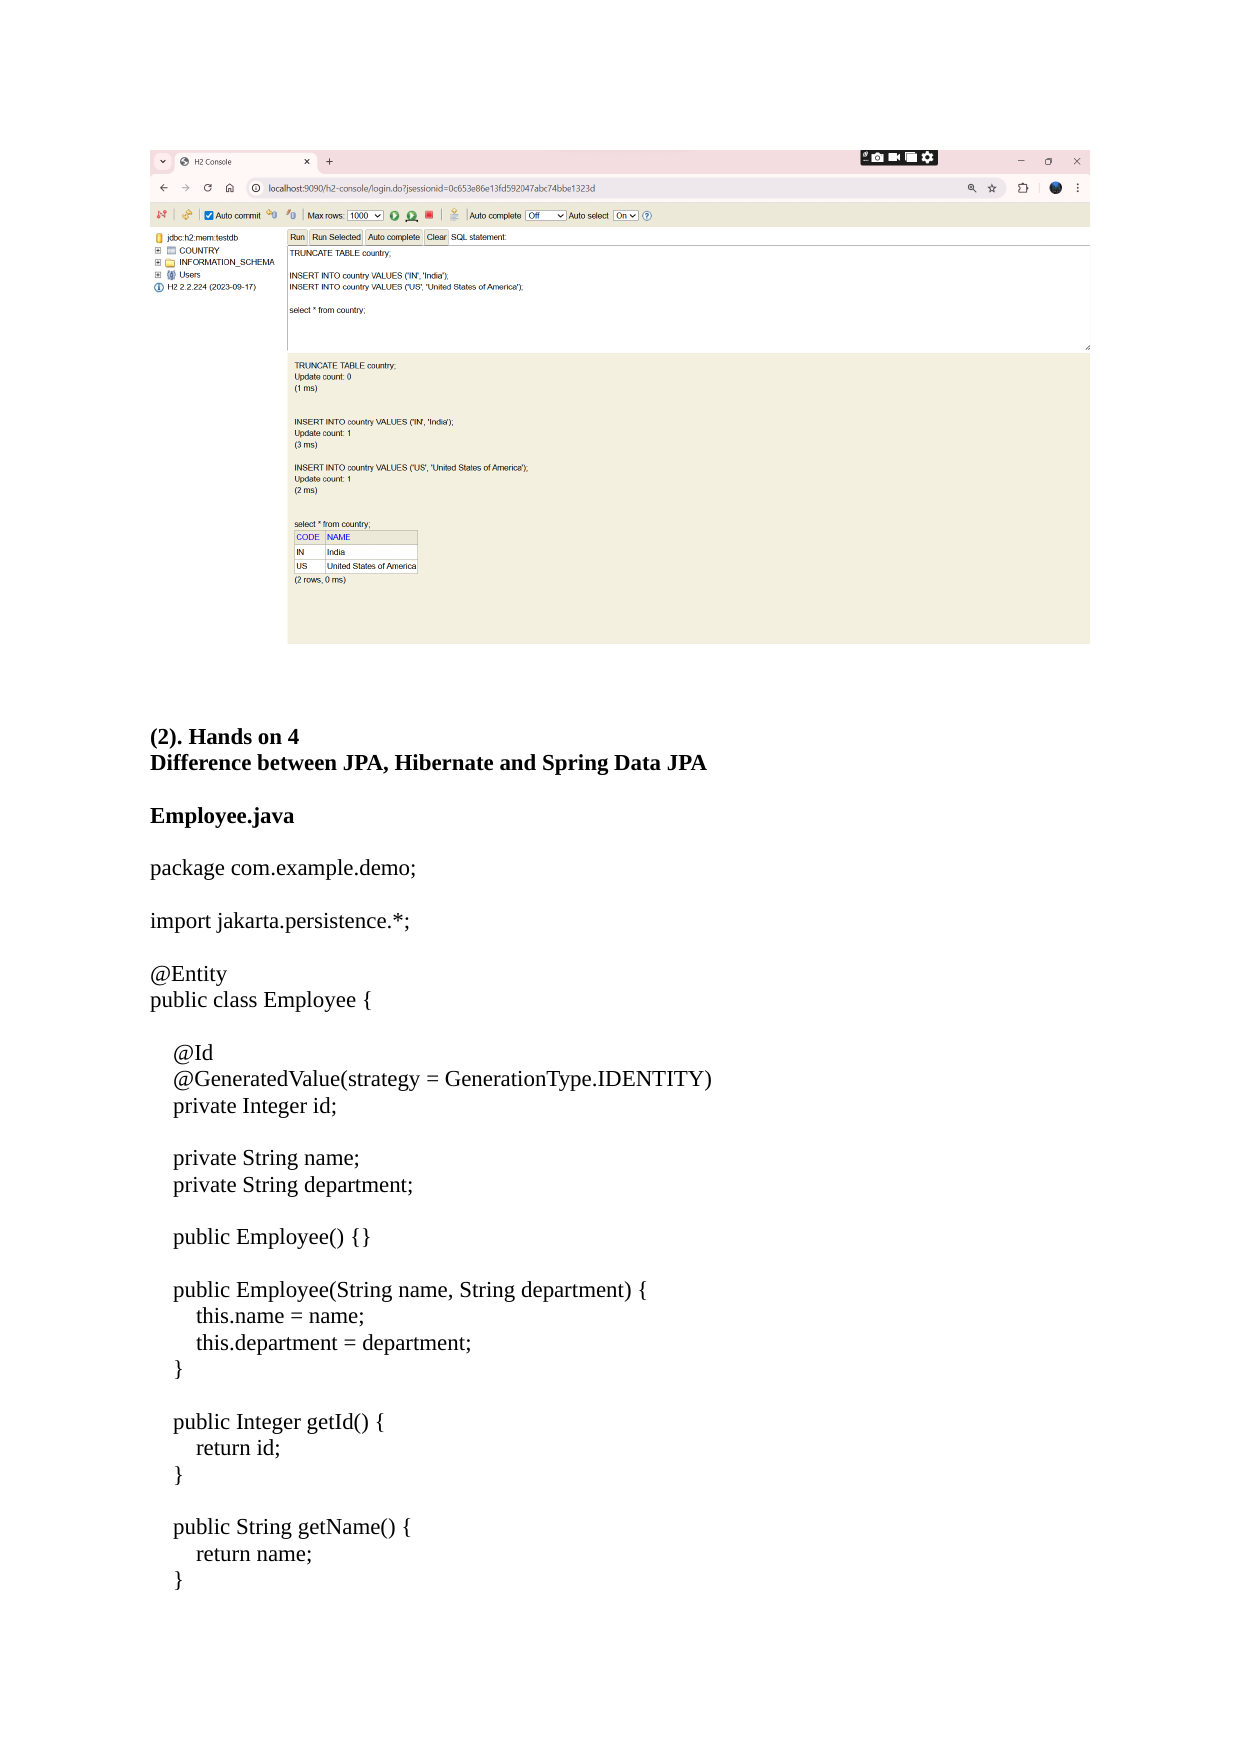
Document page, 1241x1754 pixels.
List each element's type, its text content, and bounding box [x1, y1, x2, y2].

text return name; [150, 1540, 1090, 1566]
text public Employee(String name, String department) { [150, 1276, 1090, 1302]
text (2). Hands on 4 [150, 723, 1090, 749]
text } [150, 1566, 1090, 1592]
text @Id [150, 1039, 1090, 1065]
text private String department; [150, 1171, 1090, 1197]
text this.name = name; [150, 1302, 1090, 1329]
picture [150, 150, 1091, 644]
text Difference between JPA, Hibernate and Spring Data JPA [150, 749, 1090, 775]
text } [150, 1461, 1090, 1487]
text public Employee() {} [150, 1223, 1090, 1250]
text return id; [150, 1434, 1090, 1461]
text public String getName() { [150, 1513, 1090, 1540]
text private String name; [150, 1144, 1090, 1171]
text @GeneratedValue(strategy = GenerationType.IDENTITY) [150, 1065, 1090, 1092]
text private Integer id; [150, 1092, 1090, 1118]
text public class Employee { [150, 986, 1090, 1013]
text Employee.java [150, 802, 1090, 828]
text package com.example.demo; [150, 854, 1090, 881]
text this.department = department; [150, 1329, 1090, 1355]
text } [150, 1355, 1090, 1382]
text import jakarta.persistence.*; [150, 907, 1090, 933]
text public Integer getId() { [150, 1408, 1090, 1434]
text @Entity [150, 960, 1090, 986]
